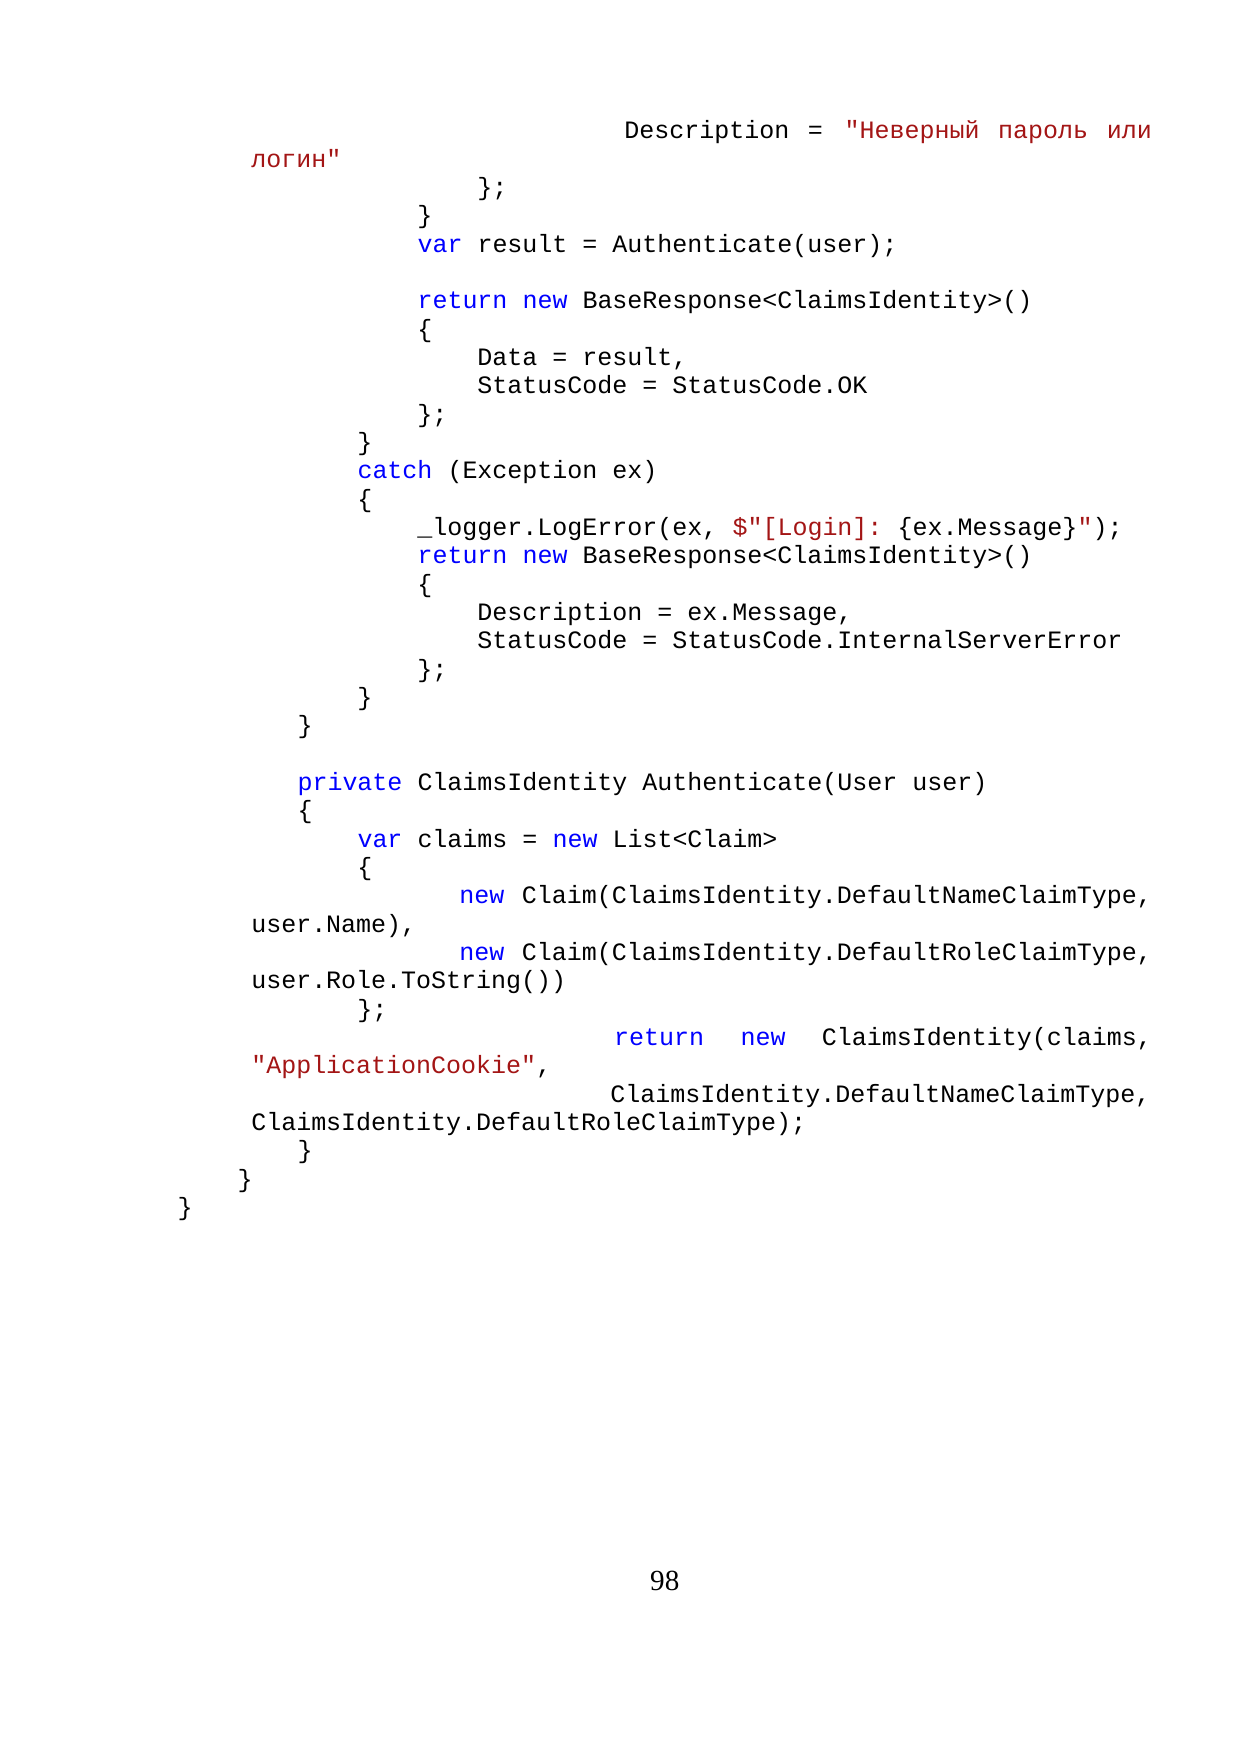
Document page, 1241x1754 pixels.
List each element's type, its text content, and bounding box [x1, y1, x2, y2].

text _logger.LogError(ex, $"[Login]: {ex.Message}"); [177, 515, 1152, 543]
text { [177, 316, 1152, 345]
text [177, 288, 1152, 316]
text } [177, 203, 1152, 231]
text } [177, 1195, 1152, 1223]
text }; [177, 656, 1152, 685]
text { [177, 571, 1152, 600]
text catch (Exception ex) [177, 458, 1152, 486]
text { [177, 798, 1152, 826]
text } [177, 685, 1152, 713]
text } [177, 1138, 1152, 1166]
text }; [177, 401, 1152, 430]
text new Claim(ClaimsIdentity.DefaultRoleClaimType, user.Role.ToString()) [177, 940, 1152, 996]
text } [177, 713, 1152, 741]
text { [177, 855, 1152, 883]
text } [177, 1166, 1152, 1195]
text }; [177, 175, 1152, 203]
text Description = ex.Message, [177, 600, 1152, 628]
text StatusCode = StatusCode.InternalServerError [177, 628, 1152, 656]
text private ClaimsIdentity Authenticate(User user) [177, 770, 1152, 798]
text new Claim(ClaimsIdentity.DefaultNameClaimType, user.Name), [177, 883, 1152, 940]
text Data = result, [177, 345, 1152, 373]
text return new BaseResponse<ClaimsIdentity>() [177, 543, 1152, 571]
text { [177, 486, 1152, 515]
text return new ClaimsIdentity(claims, "ApplicationCookie", [177, 1025, 1152, 1081]
text } [177, 430, 1152, 458]
text var claims = new List<Claim> [177, 826, 1152, 855]
text var result = Authenticate(user); [177, 231, 1152, 260]
text StatusCode = StatusCode.OK [177, 373, 1152, 401]
text ClaimsIdentity.DefaultNameClaimType, ClaimsIdentity.DefaultRoleClaimType); [177, 1081, 1152, 1138]
text Description = "Неверный пароль или логин" [177, 118, 1152, 175]
text }; [177, 996, 1152, 1025]
